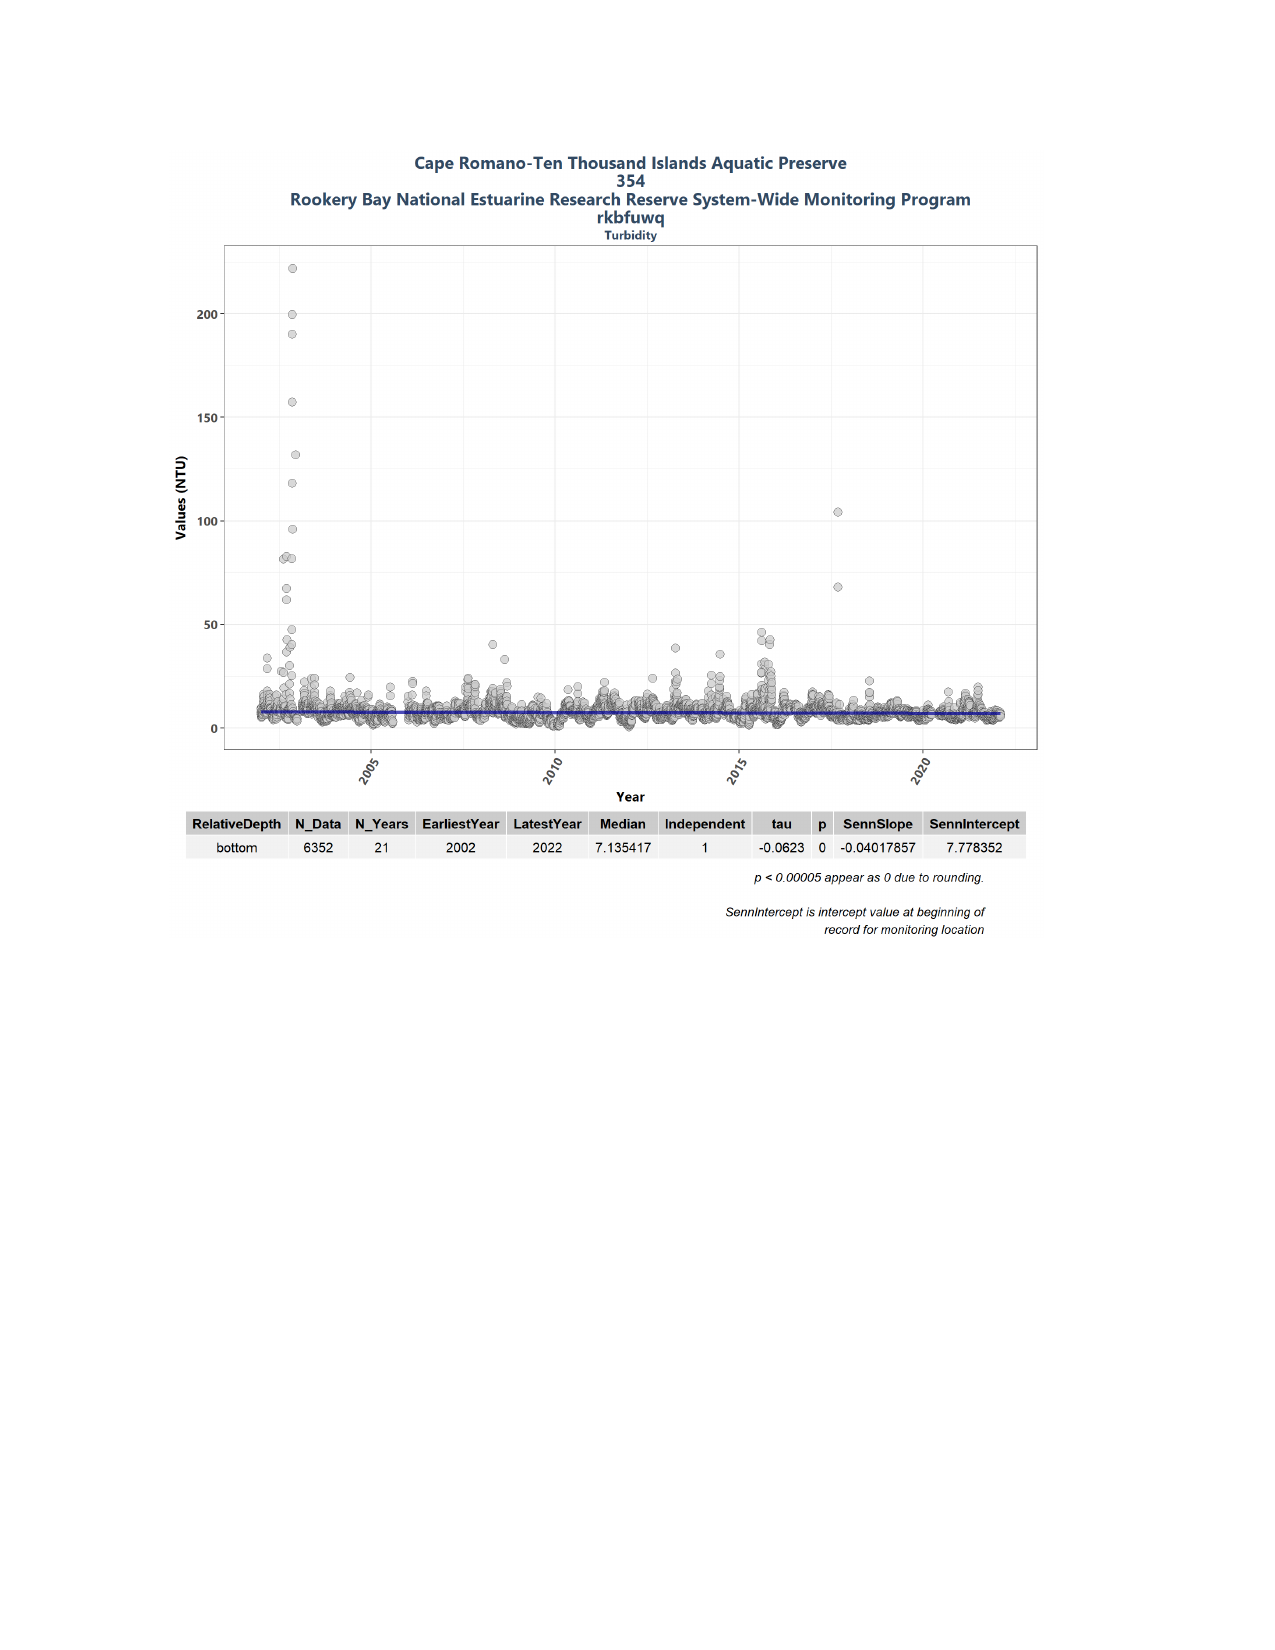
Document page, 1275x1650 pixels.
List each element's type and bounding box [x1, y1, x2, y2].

picture [168, 150, 1044, 938]
